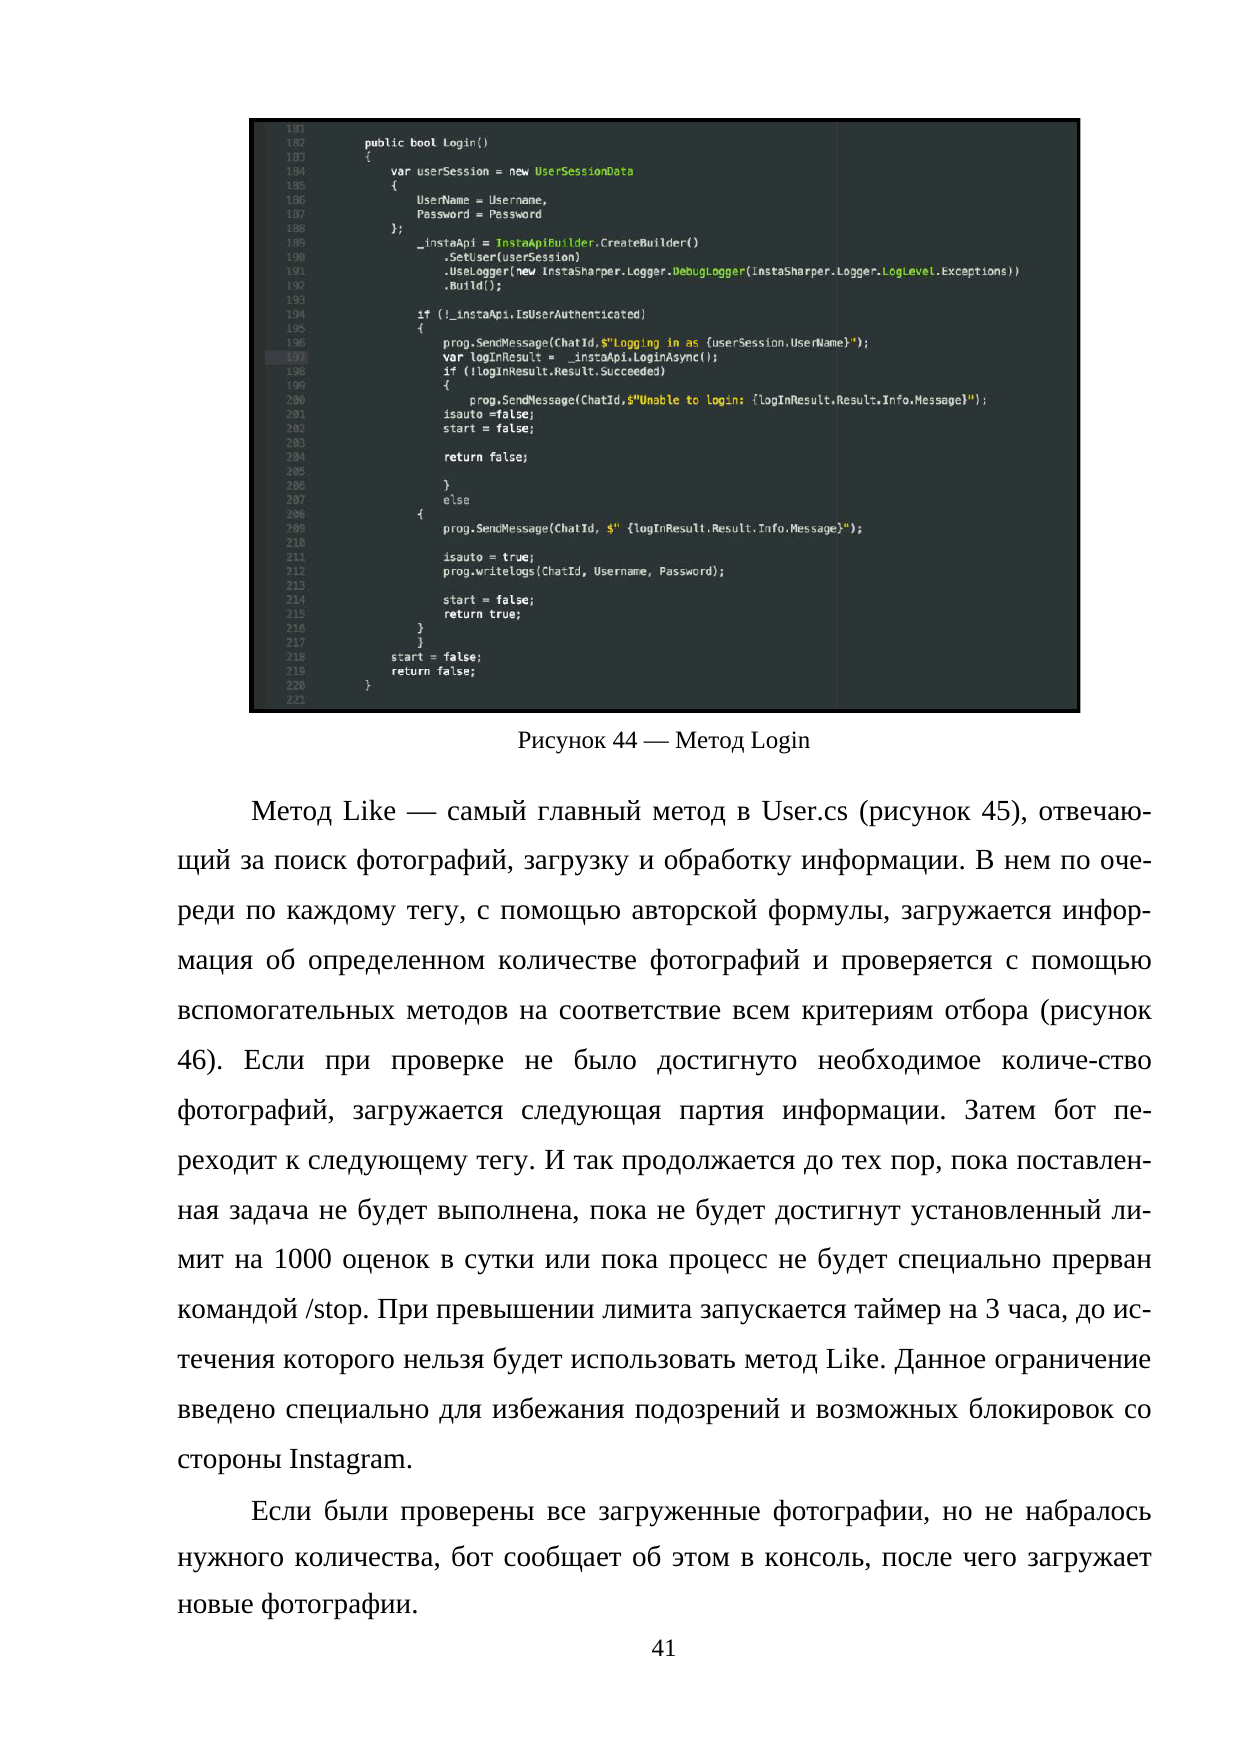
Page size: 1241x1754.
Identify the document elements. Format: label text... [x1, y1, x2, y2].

text Рисунок 44 — Метод Login [150, 725, 1178, 754]
picture [249, 118, 1081, 713]
text Метод Like — самый главный метод в User.cs (рисунок 45), отвечаю-щий за поиск фотографий, загрузку и обработку информации. В нем по оче-реди по каждому тегу, с помощью авторской формулы, загружается инфор-мация об определенном количестве фотографий и проверяется с помощью вспомогательных методов на соответствие всем критериям отбора (рисунок 46). Если при проверке не было достигнуто необходимое количе-ство фотографий, загружается следующая партия информации. Затем бот пе-реходит к следующему тегу. И так продолжается до тех пор, пока поставлен-ная задача не будет выполнена, пока не будет достигнут установленный ли-мит на 1000 оценок в сутки или пока процесс не будет специально прерван командой /stop. При превышении лимита запускается таймер на 3 часа, до ис-течения которого нельзя будет использовать метод Like. Данное ограничение введено специально для избежания подозрений и возможных блокировок со стороны Instagram. [177, 793, 1153, 1475]
text 41 [150, 1633, 1178, 1662]
text Если были проверены все загруженные фотографии, но не набралось нужного количества, бот сообщает об этом в консоль, после чего загружает новые фотографии. [177, 1493, 1153, 1620]
